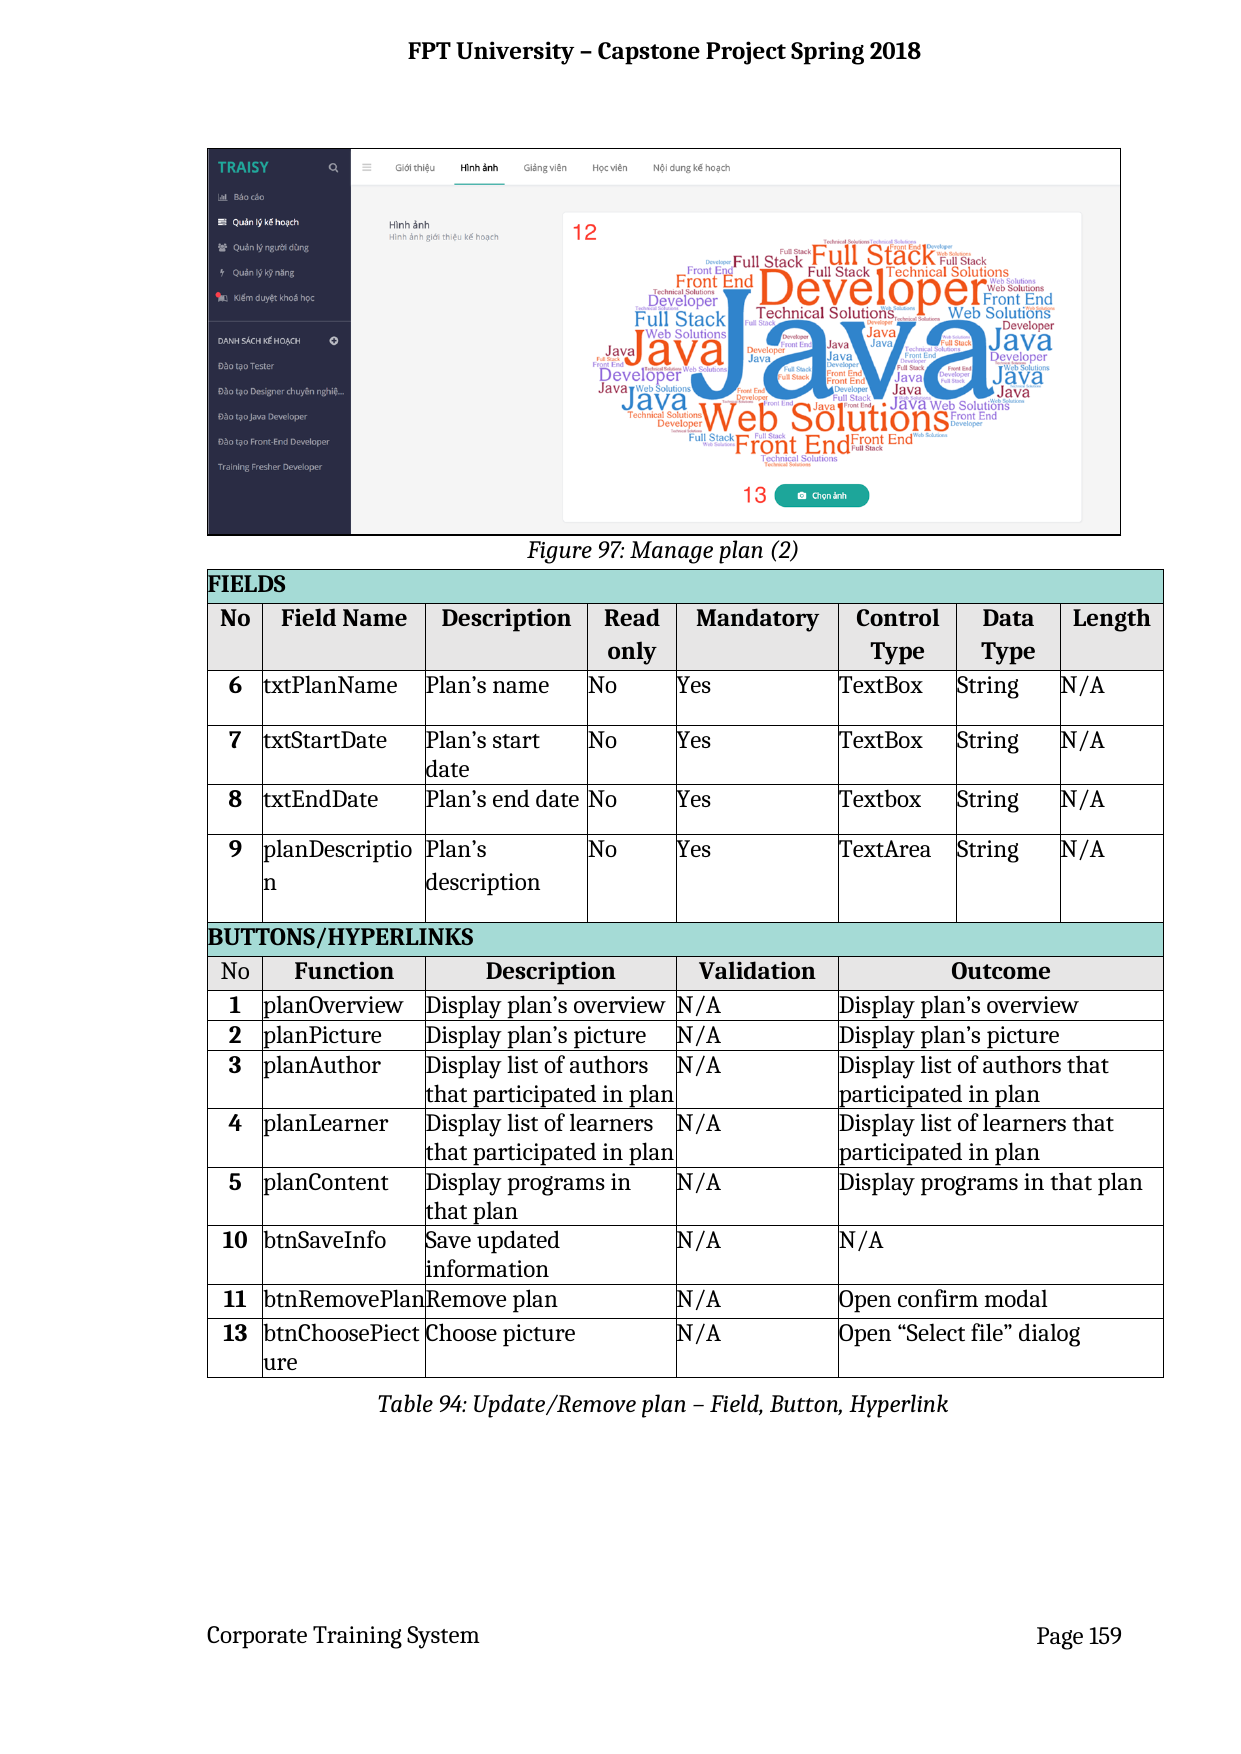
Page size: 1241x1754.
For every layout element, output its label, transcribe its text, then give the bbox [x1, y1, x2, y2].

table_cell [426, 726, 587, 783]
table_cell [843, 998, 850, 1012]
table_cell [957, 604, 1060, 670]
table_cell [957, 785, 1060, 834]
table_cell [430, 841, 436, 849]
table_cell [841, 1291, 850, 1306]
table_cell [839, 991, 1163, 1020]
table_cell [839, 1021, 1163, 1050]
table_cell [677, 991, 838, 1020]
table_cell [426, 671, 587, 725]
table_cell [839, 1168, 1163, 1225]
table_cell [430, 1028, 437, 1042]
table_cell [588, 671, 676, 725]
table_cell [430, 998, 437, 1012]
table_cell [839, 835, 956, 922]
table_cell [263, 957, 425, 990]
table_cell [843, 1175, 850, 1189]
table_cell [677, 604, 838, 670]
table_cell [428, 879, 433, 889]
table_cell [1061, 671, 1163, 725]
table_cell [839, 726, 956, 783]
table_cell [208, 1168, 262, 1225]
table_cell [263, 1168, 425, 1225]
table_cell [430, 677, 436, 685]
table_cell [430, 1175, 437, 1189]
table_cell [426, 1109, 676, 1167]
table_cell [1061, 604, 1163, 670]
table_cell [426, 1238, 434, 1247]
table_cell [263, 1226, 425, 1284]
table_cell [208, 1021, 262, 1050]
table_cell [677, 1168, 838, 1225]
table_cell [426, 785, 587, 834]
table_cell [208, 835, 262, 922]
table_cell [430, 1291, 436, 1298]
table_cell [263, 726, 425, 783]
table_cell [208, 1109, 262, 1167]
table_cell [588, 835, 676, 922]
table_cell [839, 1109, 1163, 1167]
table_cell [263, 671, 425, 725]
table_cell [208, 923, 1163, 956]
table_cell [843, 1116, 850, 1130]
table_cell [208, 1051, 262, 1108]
picture [208, 149, 1120, 534]
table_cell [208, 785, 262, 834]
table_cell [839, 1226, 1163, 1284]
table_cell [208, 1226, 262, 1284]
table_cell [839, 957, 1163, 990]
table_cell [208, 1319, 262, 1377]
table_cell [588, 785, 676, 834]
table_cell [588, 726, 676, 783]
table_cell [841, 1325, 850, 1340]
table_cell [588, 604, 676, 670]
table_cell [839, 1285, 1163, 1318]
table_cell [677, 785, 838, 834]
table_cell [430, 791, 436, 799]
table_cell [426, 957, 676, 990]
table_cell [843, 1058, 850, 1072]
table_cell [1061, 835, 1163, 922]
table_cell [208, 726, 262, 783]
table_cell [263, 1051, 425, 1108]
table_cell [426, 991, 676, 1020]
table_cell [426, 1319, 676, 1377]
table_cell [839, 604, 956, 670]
list Table 94: Update/Remove plan – Field, Button, Hyperlink [207, 1390, 1122, 1419]
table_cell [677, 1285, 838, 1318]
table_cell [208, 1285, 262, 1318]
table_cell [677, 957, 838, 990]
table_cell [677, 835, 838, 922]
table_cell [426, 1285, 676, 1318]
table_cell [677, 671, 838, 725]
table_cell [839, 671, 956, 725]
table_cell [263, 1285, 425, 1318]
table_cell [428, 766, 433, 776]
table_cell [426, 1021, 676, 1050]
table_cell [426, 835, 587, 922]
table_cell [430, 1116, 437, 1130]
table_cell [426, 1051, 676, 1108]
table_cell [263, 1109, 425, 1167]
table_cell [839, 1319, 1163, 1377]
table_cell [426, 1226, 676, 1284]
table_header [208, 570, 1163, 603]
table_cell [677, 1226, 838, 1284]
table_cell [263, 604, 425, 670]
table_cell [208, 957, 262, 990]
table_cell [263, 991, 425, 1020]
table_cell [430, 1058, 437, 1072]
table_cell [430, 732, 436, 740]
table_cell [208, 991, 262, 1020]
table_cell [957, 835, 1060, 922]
text Figure 97: Manage plan (2) [207, 536, 1122, 565]
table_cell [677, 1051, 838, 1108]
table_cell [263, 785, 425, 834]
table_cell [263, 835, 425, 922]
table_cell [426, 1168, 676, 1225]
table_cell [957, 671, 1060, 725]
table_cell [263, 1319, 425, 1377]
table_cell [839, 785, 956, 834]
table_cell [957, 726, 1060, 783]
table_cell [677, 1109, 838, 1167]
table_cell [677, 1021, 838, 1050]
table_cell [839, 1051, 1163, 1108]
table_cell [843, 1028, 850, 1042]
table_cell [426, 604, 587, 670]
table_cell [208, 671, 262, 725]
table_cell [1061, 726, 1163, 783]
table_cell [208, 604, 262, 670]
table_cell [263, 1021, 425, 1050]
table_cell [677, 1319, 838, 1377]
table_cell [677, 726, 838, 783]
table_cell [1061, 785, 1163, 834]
